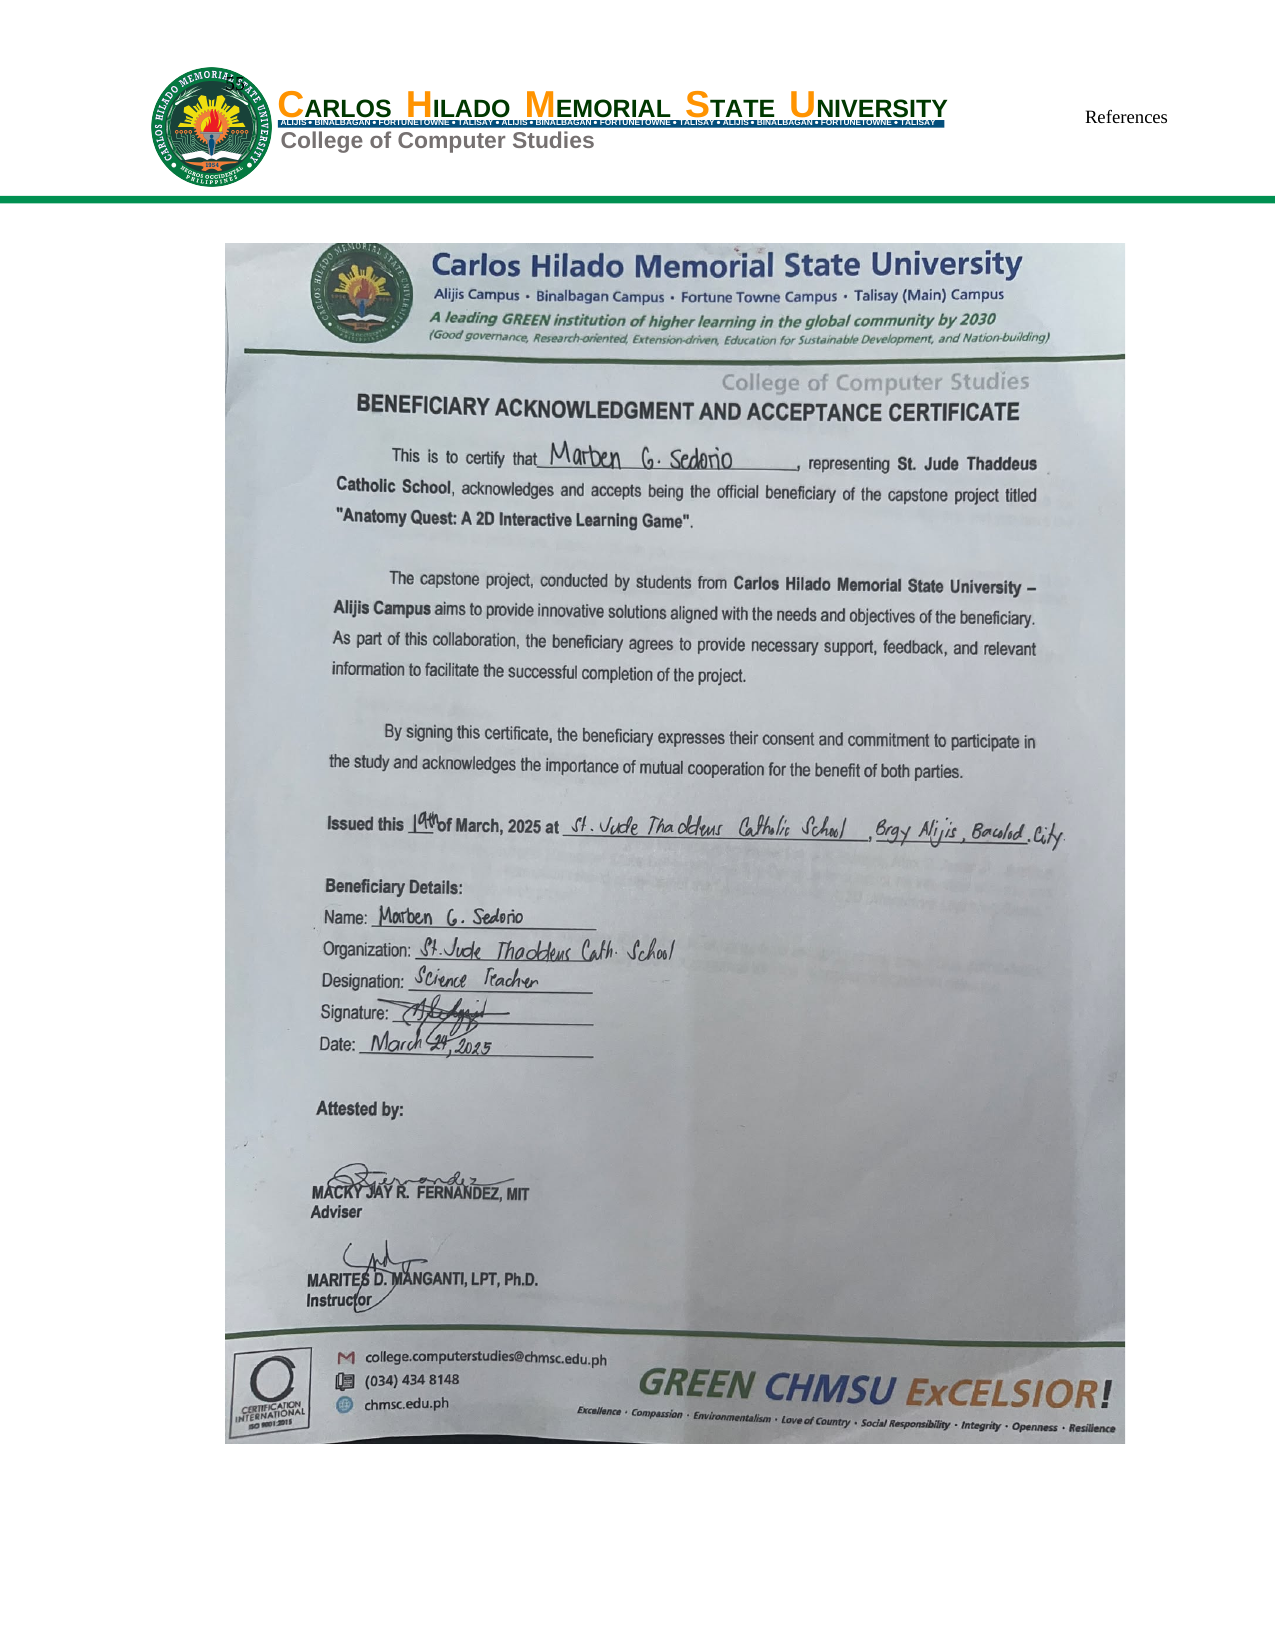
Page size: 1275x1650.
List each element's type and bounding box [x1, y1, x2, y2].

picture [225, 243, 1125, 1444]
picture [151, 67, 272, 187]
